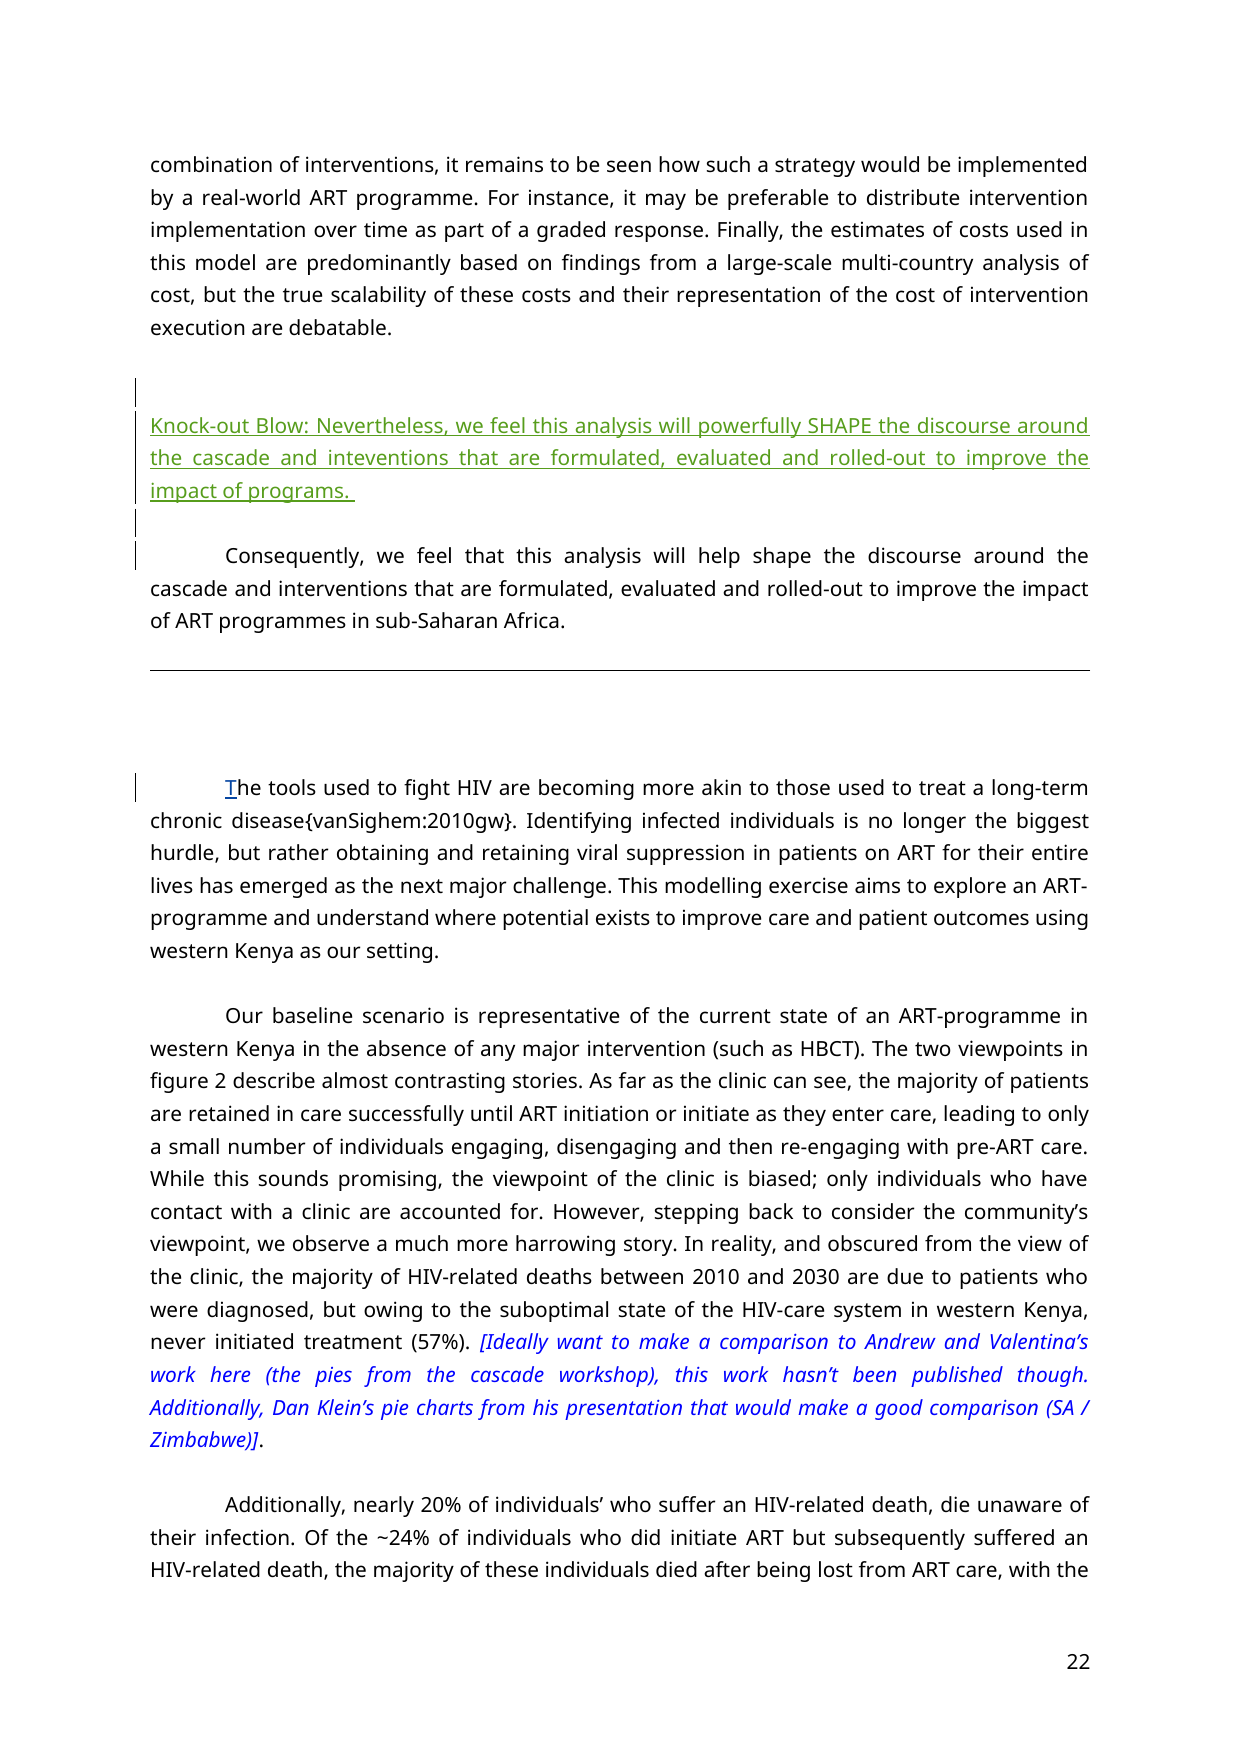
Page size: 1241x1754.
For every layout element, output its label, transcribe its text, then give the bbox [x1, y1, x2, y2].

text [150, 150, 1090, 341]
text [150, 1490, 1090, 1584]
text he tools used to fight HIV are becoming more akin to those used to treat a long-term chronic disease{vanSighem:2010gw}. Identifying infected individuals is no longer the biggest hurdle, but rather obtaining and retaining viral suppression in patients on ART for their entire lives has emerged as the next major challenge. This modelling exercise aims to explore an ART-programme and understand where potential exists to improve care and patient outcomes using western Kenya as our setting. [150, 773, 1090, 964]
text Consequently, we feel that this analysis will help shape the discourse around the cascade and interventions that are formulated, evaluated and rolled-out to improve the impact of ART programmes in sub-Saharan Africa. [150, 541, 1090, 635]
text Our baseline scenario is representative of the current state of an ART-programme in western Kenya in the absence of any major intervention (such as HBCT). The two viewpoints in figure 2 describe almost contrasting stories. As far as the clinic can see, the majority of patients are retained in care successfully until ART initiation or initiate as they enter care, leading to only a small number of individuals engaging, disengaging and then re-engaging with pre-ART care. While this sounds promising, the viewpoint of the clinic is biased; only individuals who have contact with a clinic are accounted for. However, stepping back to consider the community’s viewpoint, we observe a much more harrowing story. In reality, and obscured from the view of the clinic, the majority of HIV-related deaths between 2010 and 2030 are due to patients who were diagnosed, but owing to the suboptimal state of the HIV-care system in western Kenya, never initiated treatment (57%). [Ideally want to make a comparison to Andrew and Valentina’s work here (the pies from the cascade workshop), this work hasn’t been published though. Additionally, Dan Klein’s pie charts from his presentation that would make a good comparison (SA / Zimbabwe)]. [150, 1001, 1090, 1454]
